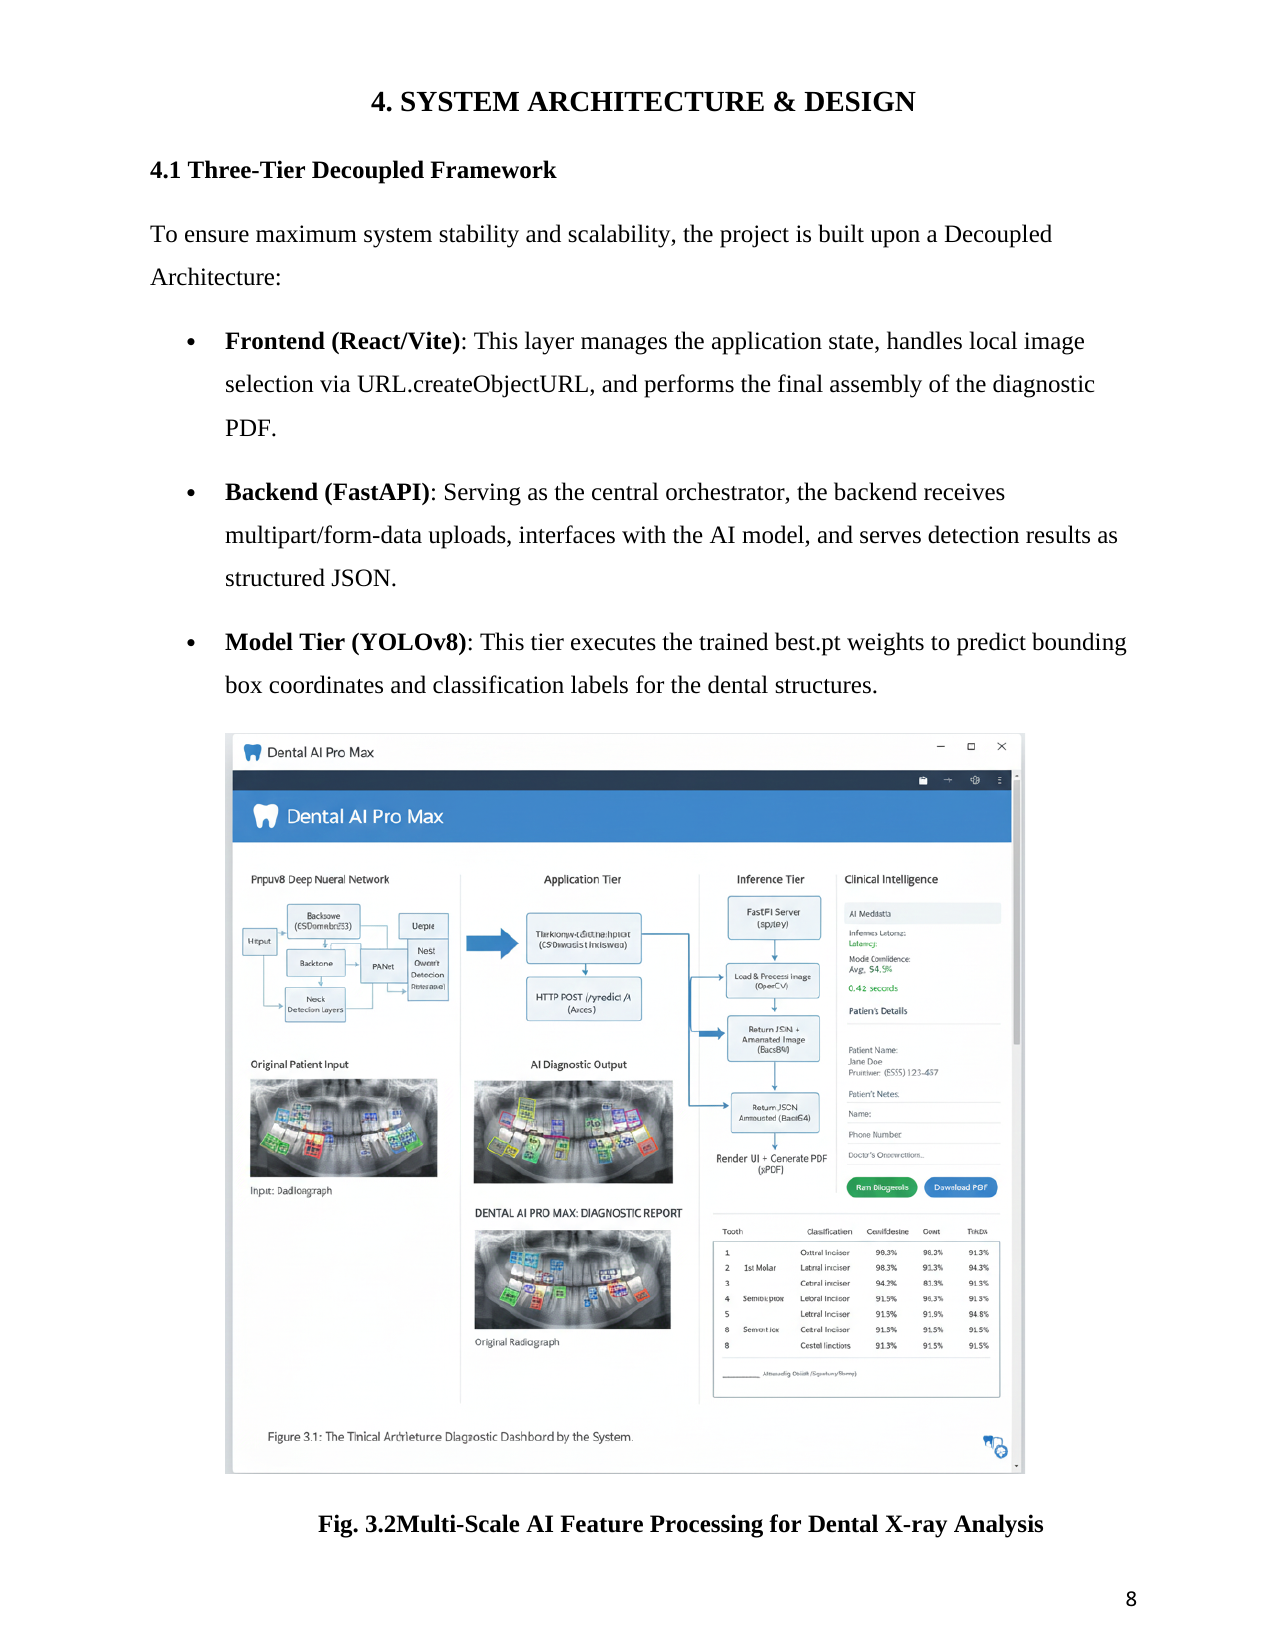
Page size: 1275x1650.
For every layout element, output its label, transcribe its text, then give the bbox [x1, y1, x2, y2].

text Fig. 3.2Multi-Scale AI Feature Processing for Dental X-ray Analysis [225, 1509, 1137, 1537]
picture [225, 733, 1025, 1474]
text 4.1 Three-Tier Decoupled Framework [150, 155, 1137, 184]
list Model Tier (YOLOv8): This tier executes the trained best.pt weights to predict bounding box coordinates and classification labels for the dental structures. [187, 627, 1137, 699]
list Frontend (React/Vite): This layer manages the application state, handles local image selection via URL.createObjectURL, and performs the final assembly of the diagnostic PDF. [187, 326, 1137, 441]
text 4. SYSTEM ARCHITECTURE & DESIGN [150, 84, 1137, 118]
list Backend (FastAPI): Serving as the central orchestrator, the backend receives multipart/form-data uploads, interfaces with the AI model, and serves detection results as structured JSON. [187, 477, 1137, 592]
text To ensure maximum system stability and scalability, the project is built upon a Decoupled Architecture: [150, 219, 1137, 291]
